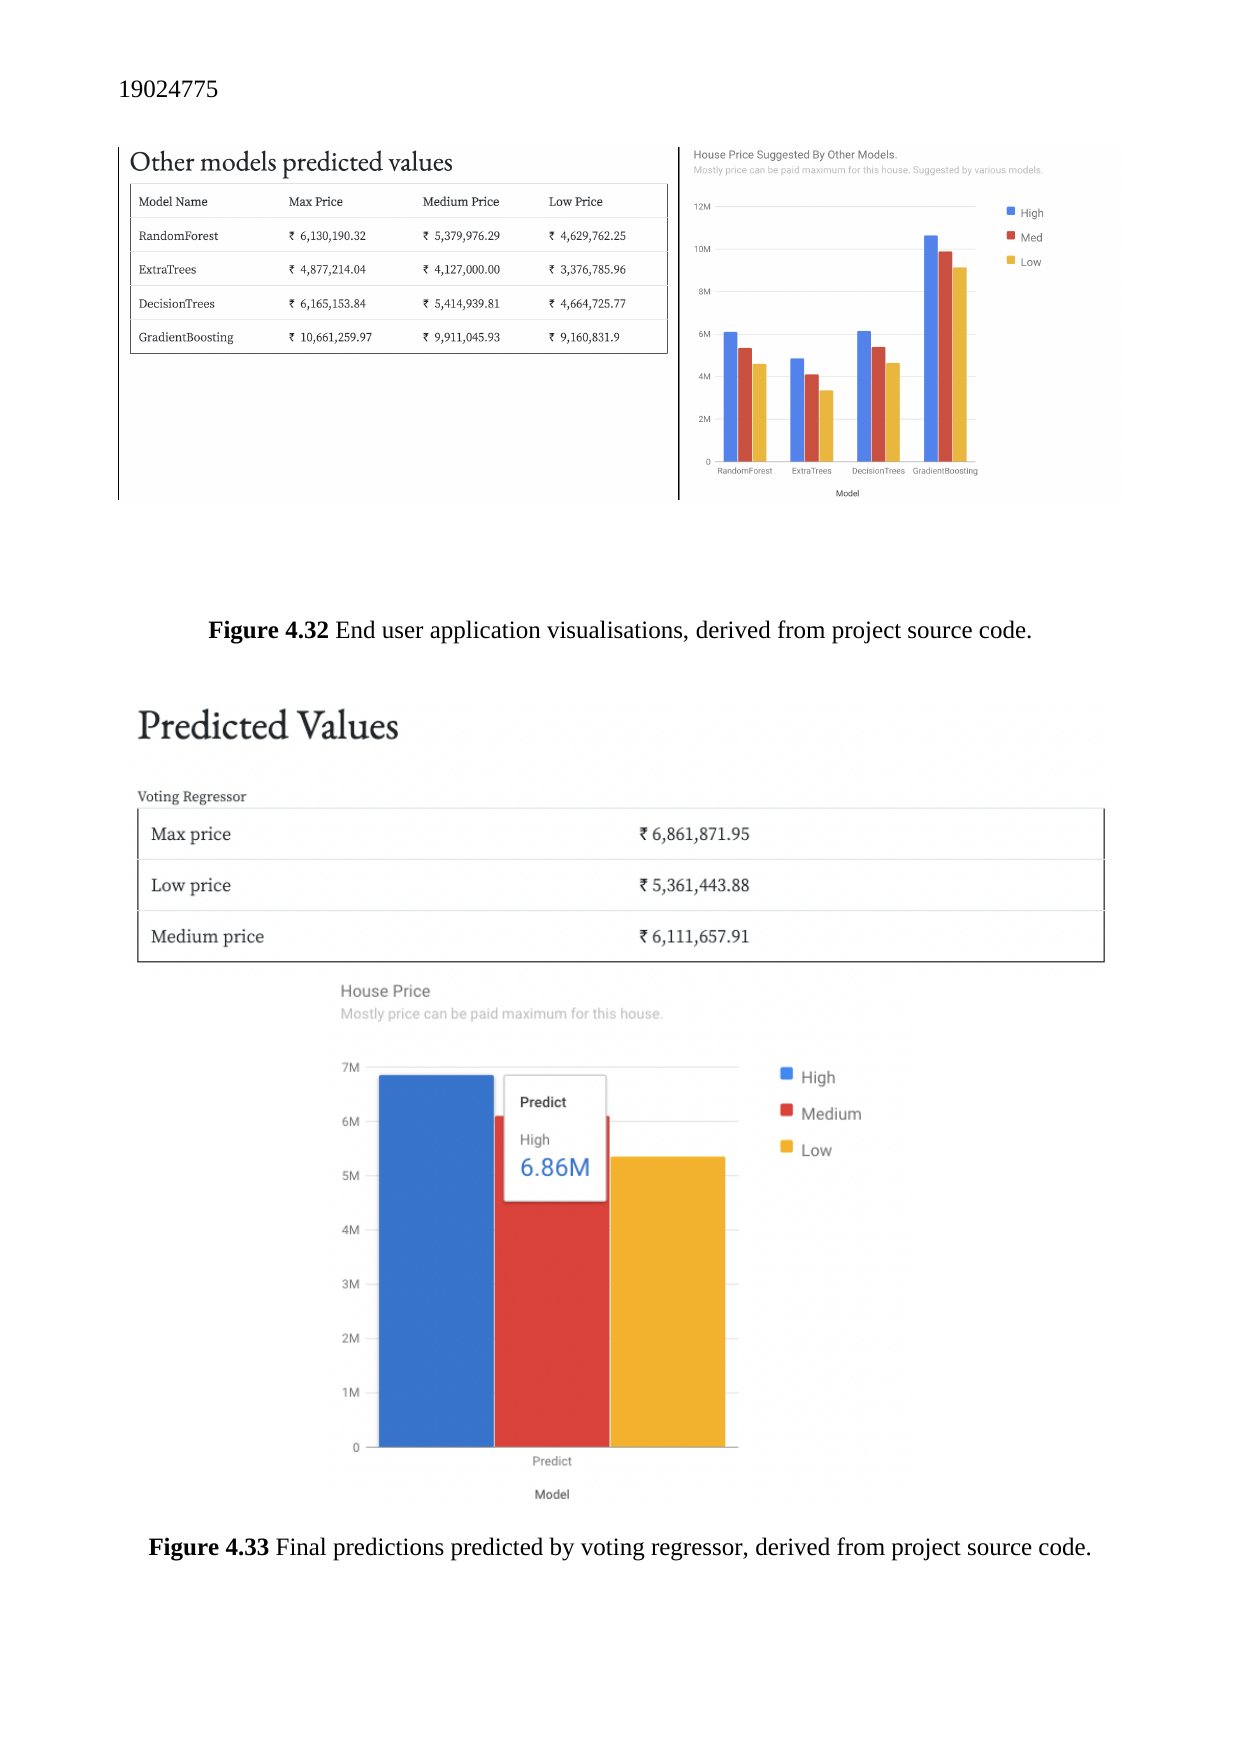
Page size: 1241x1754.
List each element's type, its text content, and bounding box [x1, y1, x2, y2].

picture [118, 147, 1123, 500]
picture [128, 701, 1112, 1504]
